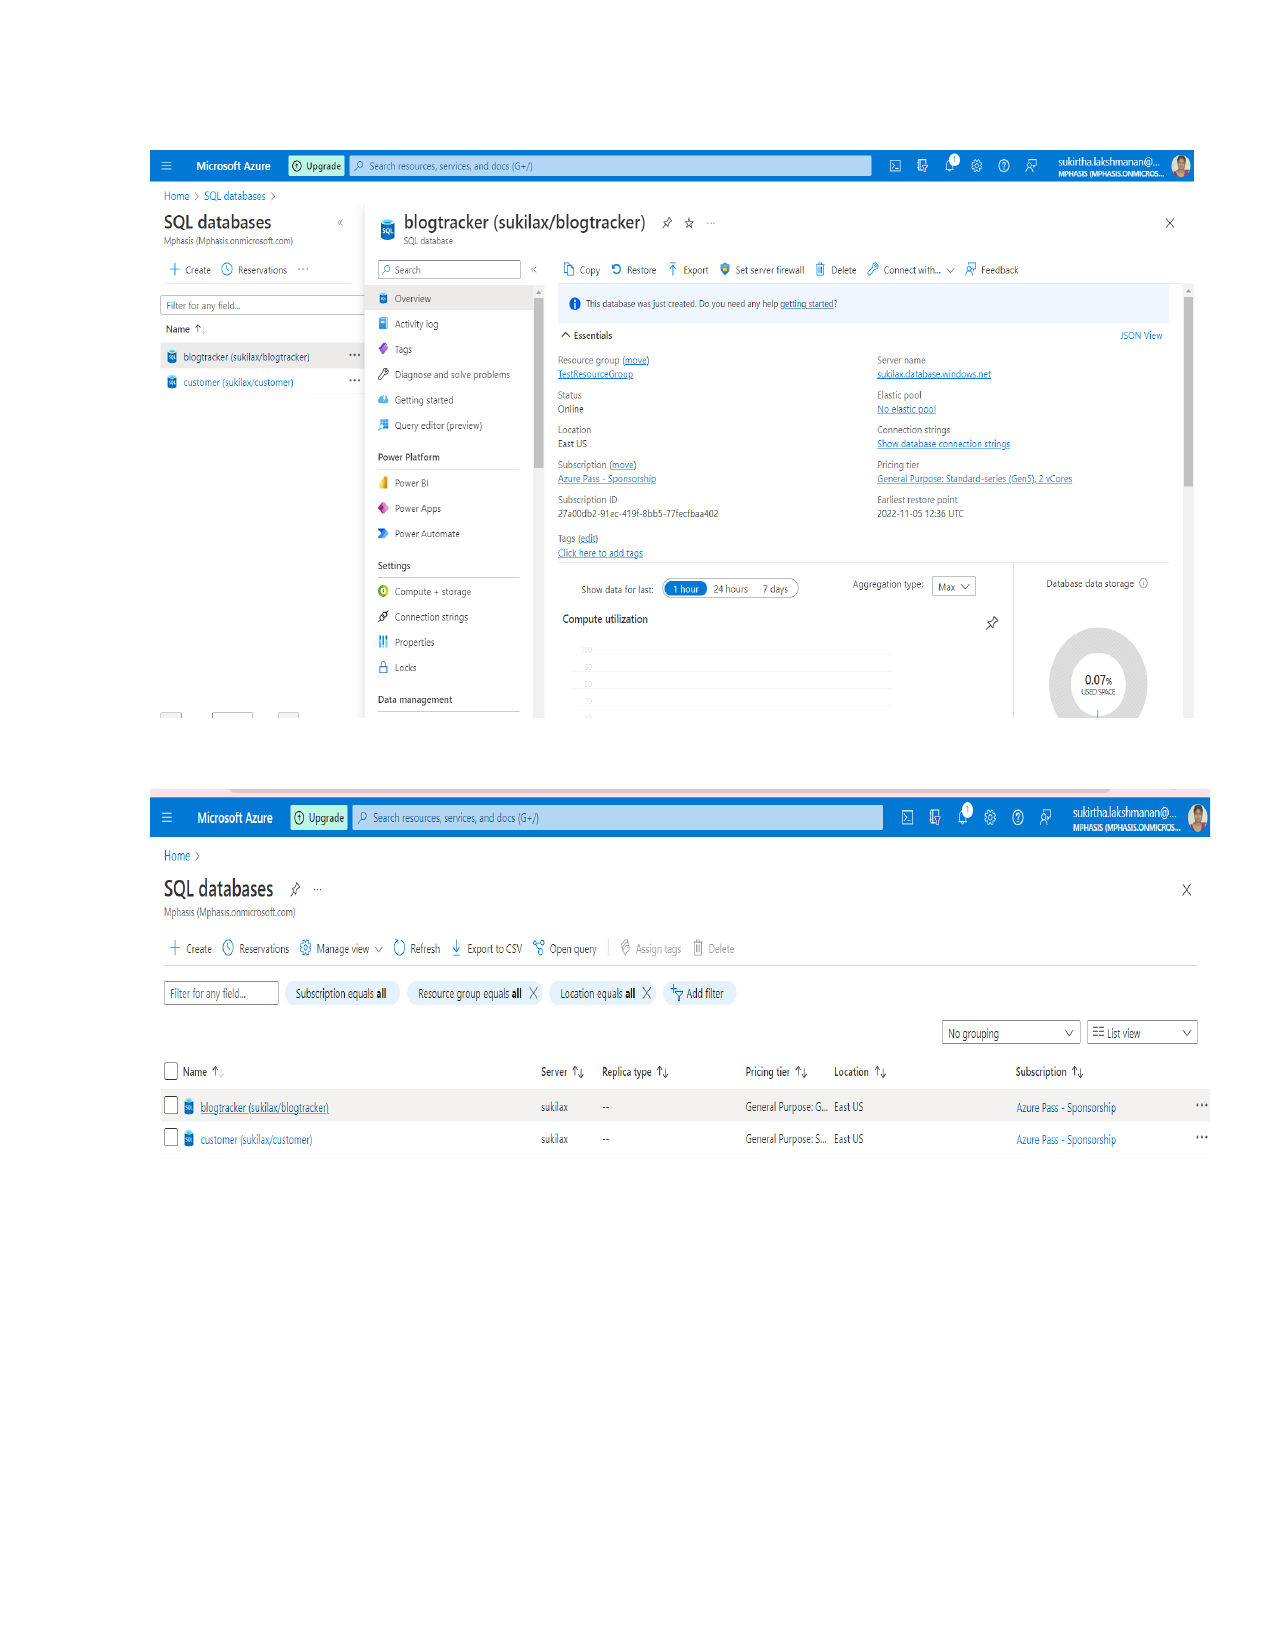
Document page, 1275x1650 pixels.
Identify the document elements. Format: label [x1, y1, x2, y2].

picture [150, 789, 1210, 1302]
picture [150, 150, 1194, 718]
